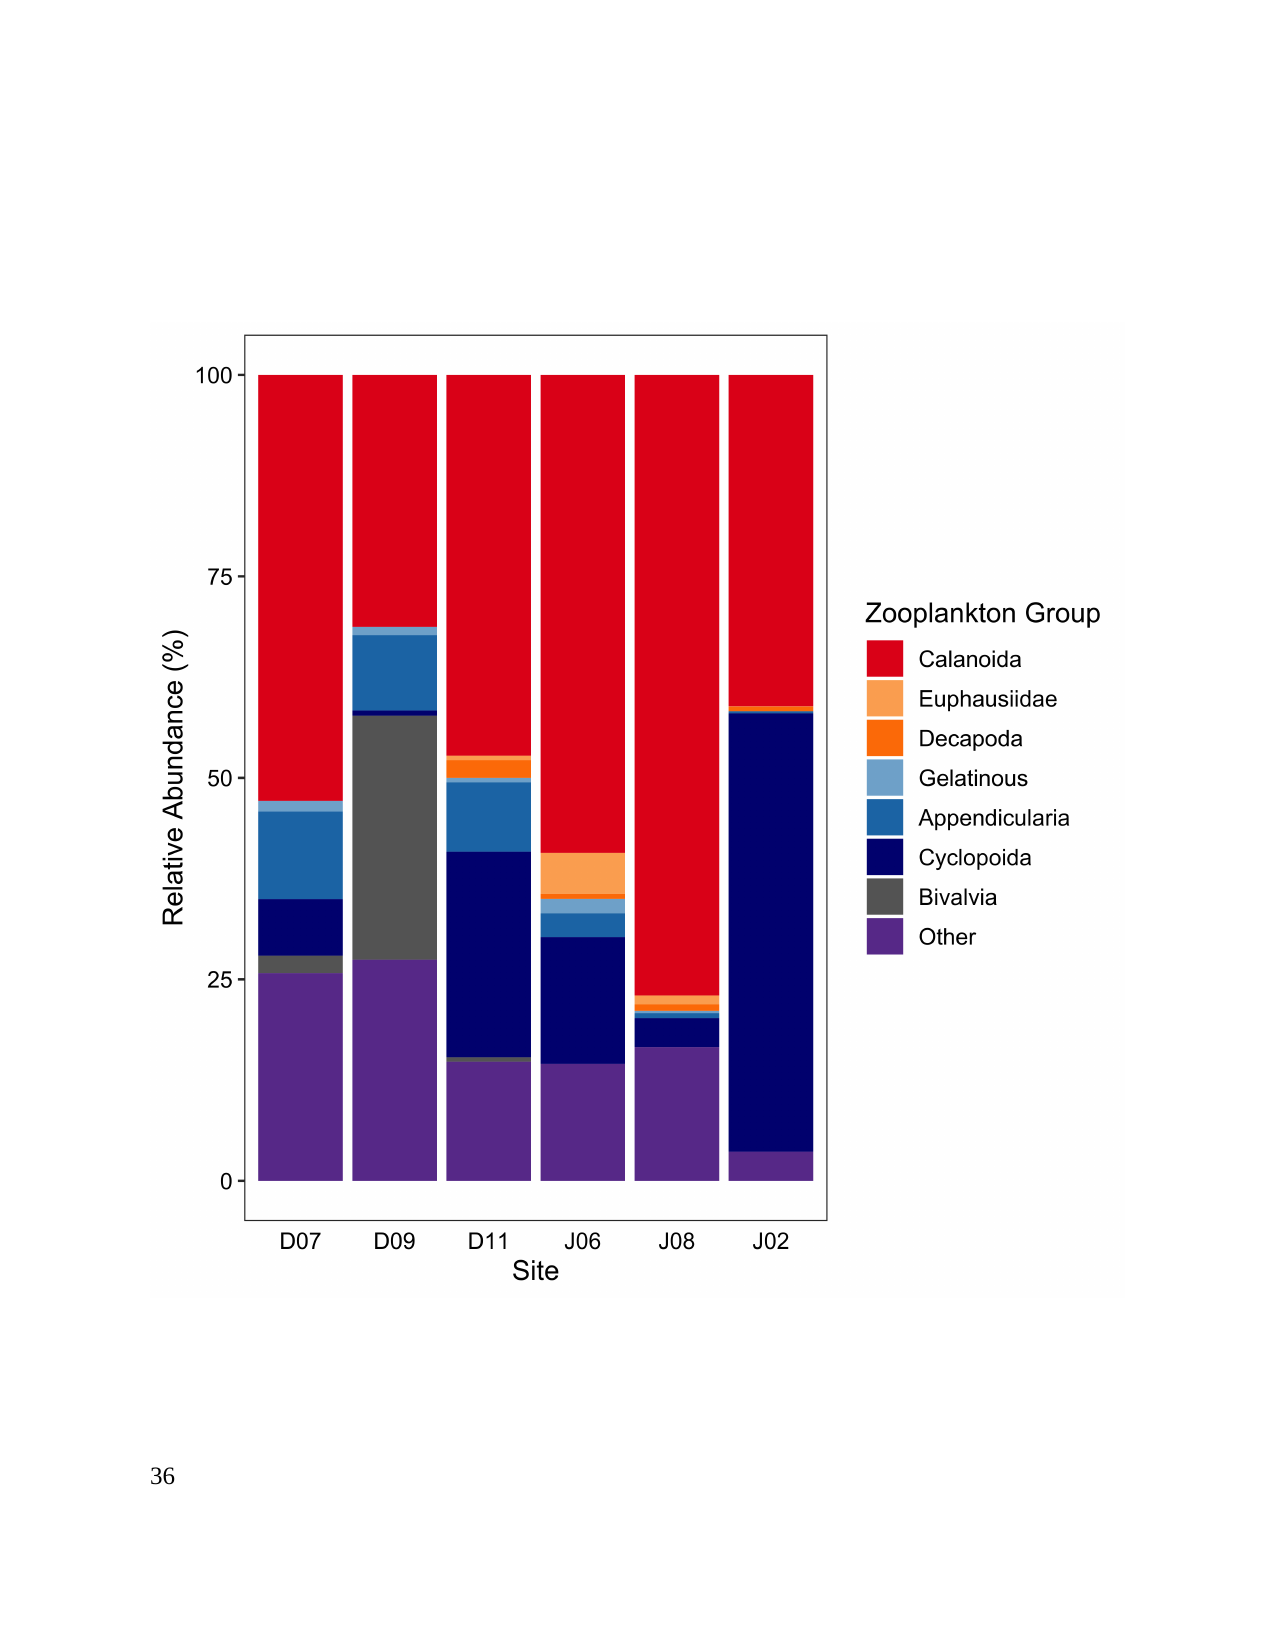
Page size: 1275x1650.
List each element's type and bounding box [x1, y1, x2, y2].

picture [150, 322, 1125, 1298]
